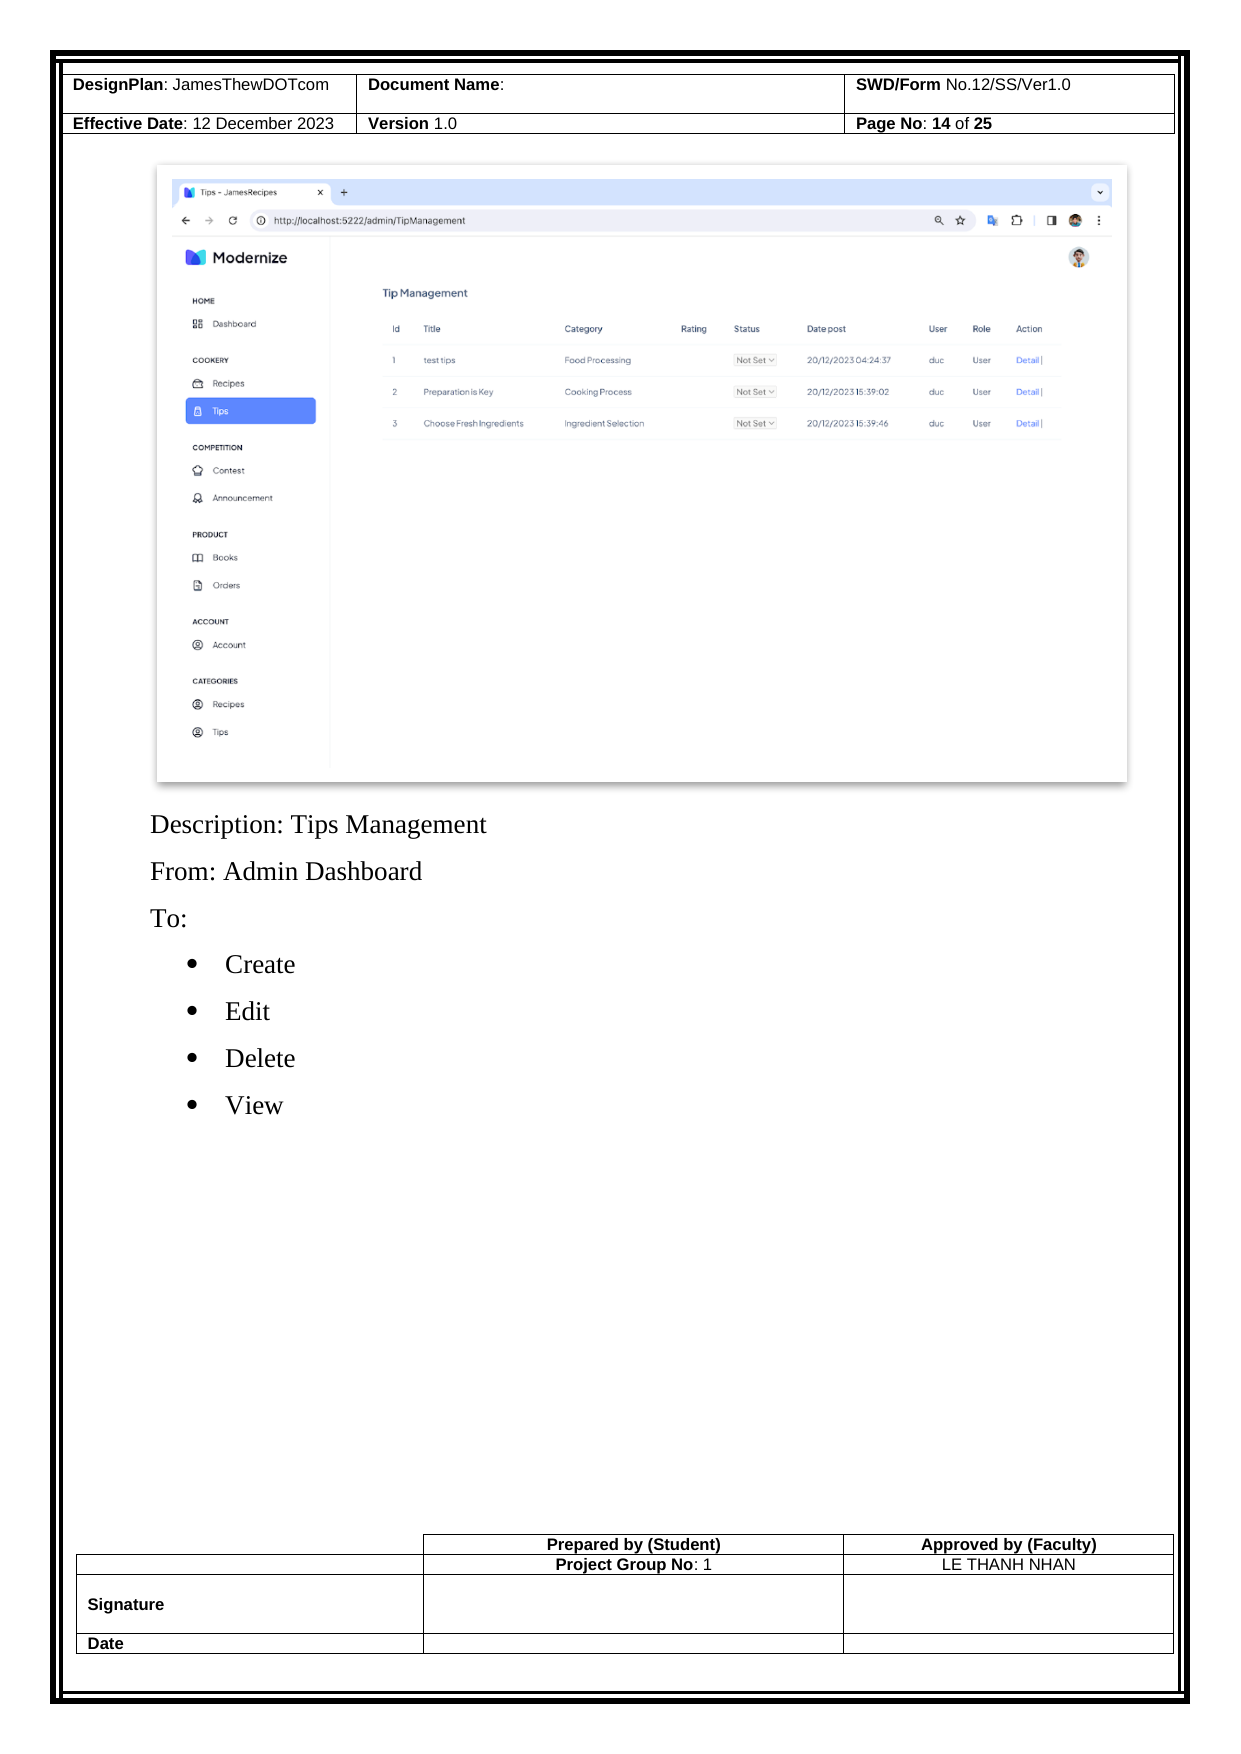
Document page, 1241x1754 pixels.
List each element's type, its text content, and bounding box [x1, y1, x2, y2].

text From: Admin Dashboard [150, 855, 1090, 886]
picture [172, 179, 1112, 768]
text Description: Tips Management [150, 808, 1090, 839]
list Edit [187, 995, 1090, 1026]
text To: [150, 902, 1090, 933]
list Delete [187, 1042, 1090, 1073]
list Create [187, 948, 1090, 979]
list View [187, 1089, 1090, 1120]
